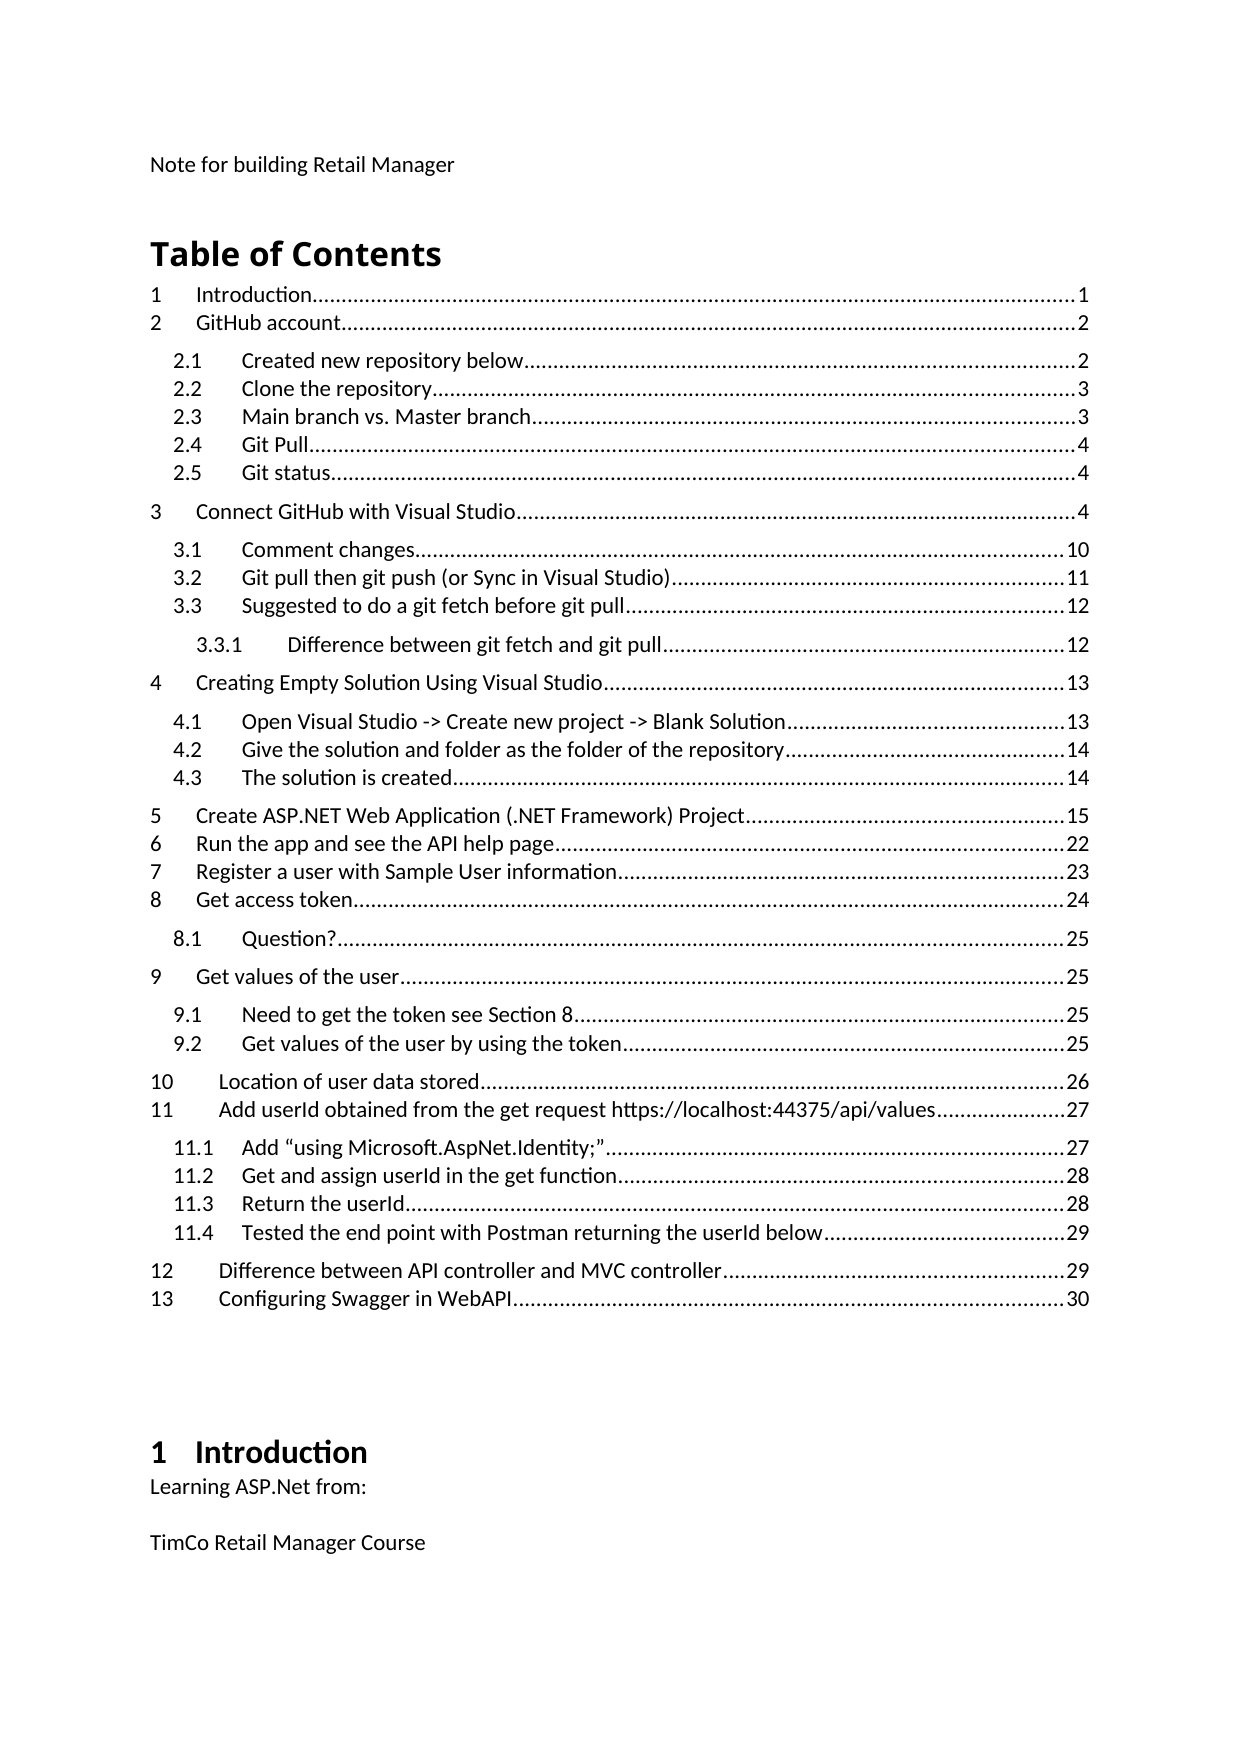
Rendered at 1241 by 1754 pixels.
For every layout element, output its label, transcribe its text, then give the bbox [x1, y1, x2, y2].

text TimCo Retail Manager Course [150, 1528, 1090, 1556]
text Learning ASP.Net from: [150, 1472, 1090, 1500]
subtitle Introduction [150, 1432, 1090, 1472]
text Note for building Retail Manager [150, 150, 1090, 178]
